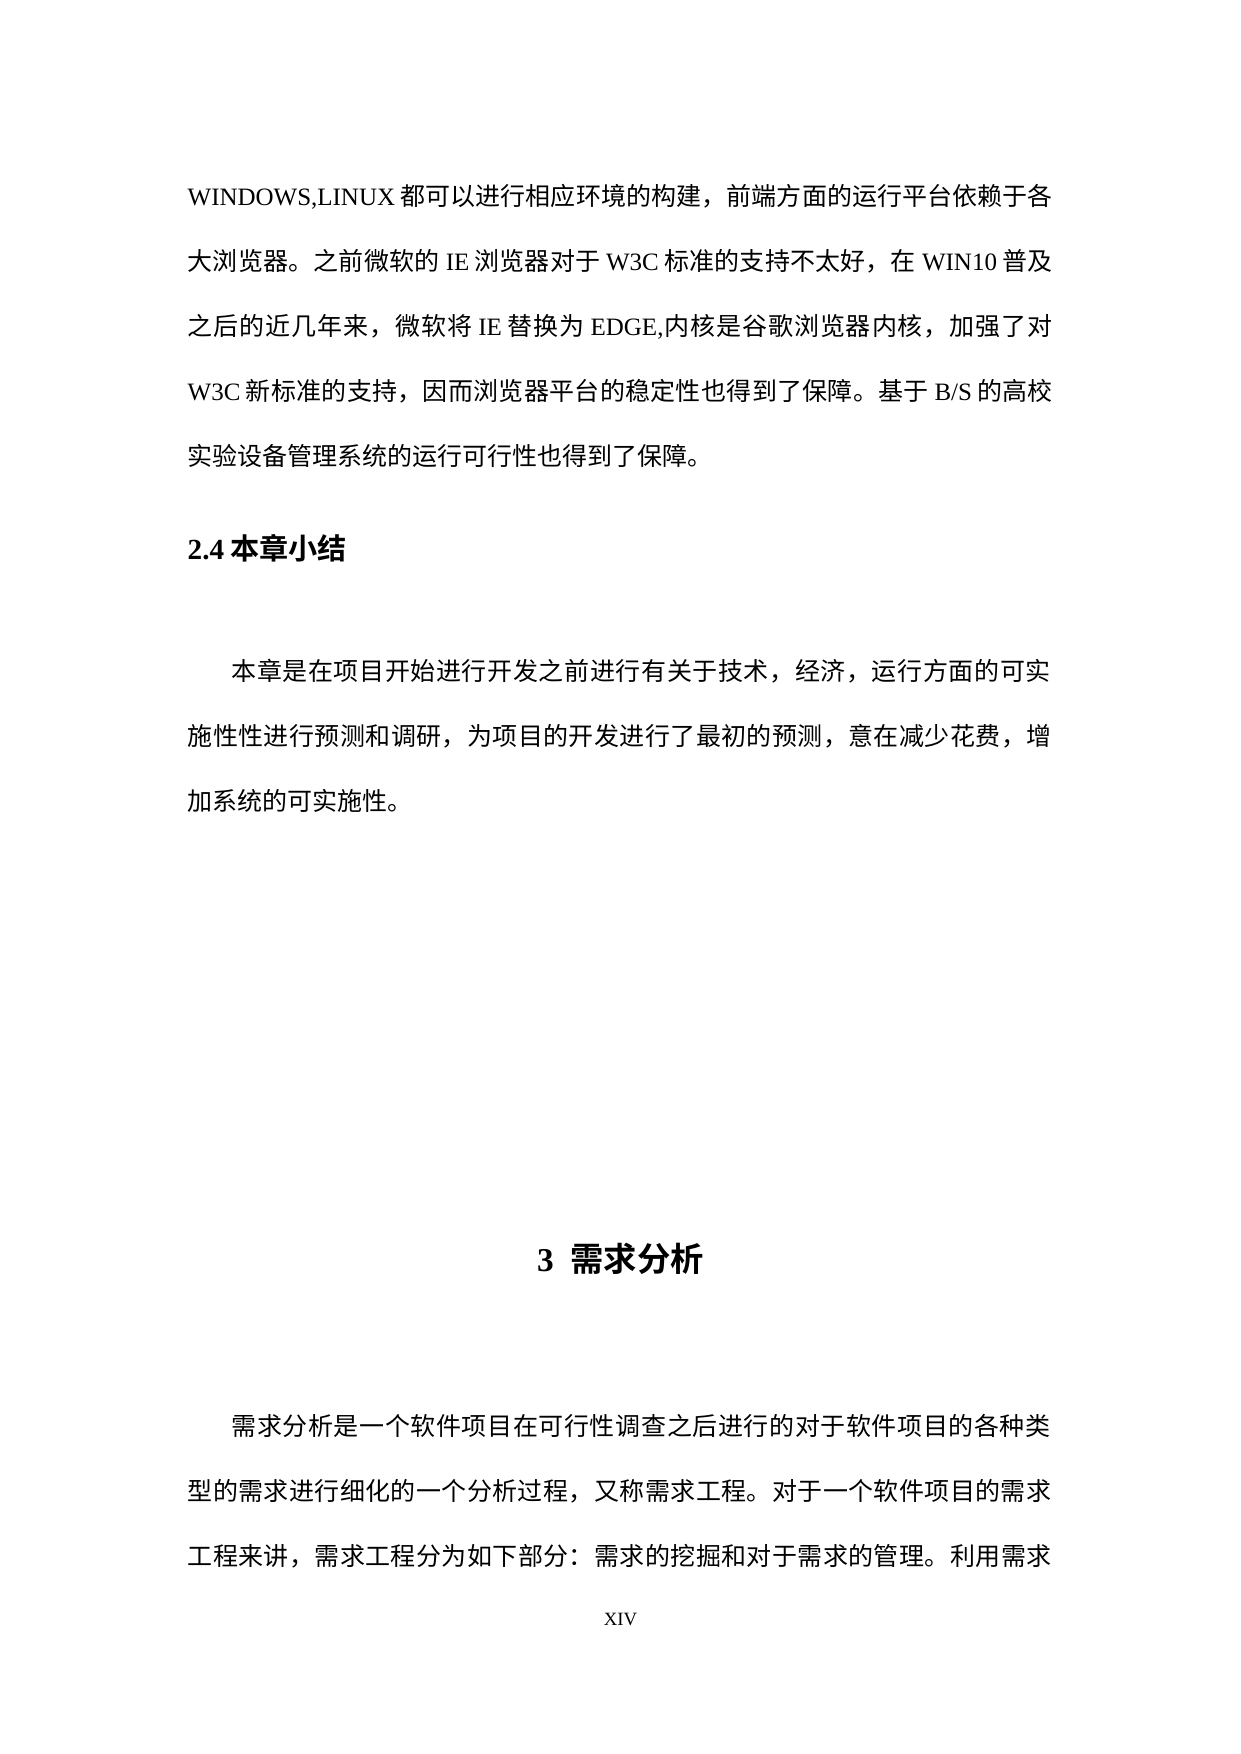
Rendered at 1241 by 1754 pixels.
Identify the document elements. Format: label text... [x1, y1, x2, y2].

subtitle 3 需求分析 [187, 1225, 1053, 1290]
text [187, 162, 1053, 487]
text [187, 1392, 1053, 1587]
text 本章是在项目开始进行开发之前进行有关于技术，经济，运行方面的可实施性性进行预测和调研，为项目的开发进行了最初的预测，意在减少花费，增加系统的可实施性。 [187, 637, 1053, 832]
subtitle 2.4本章小结 [187, 514, 1053, 579]
